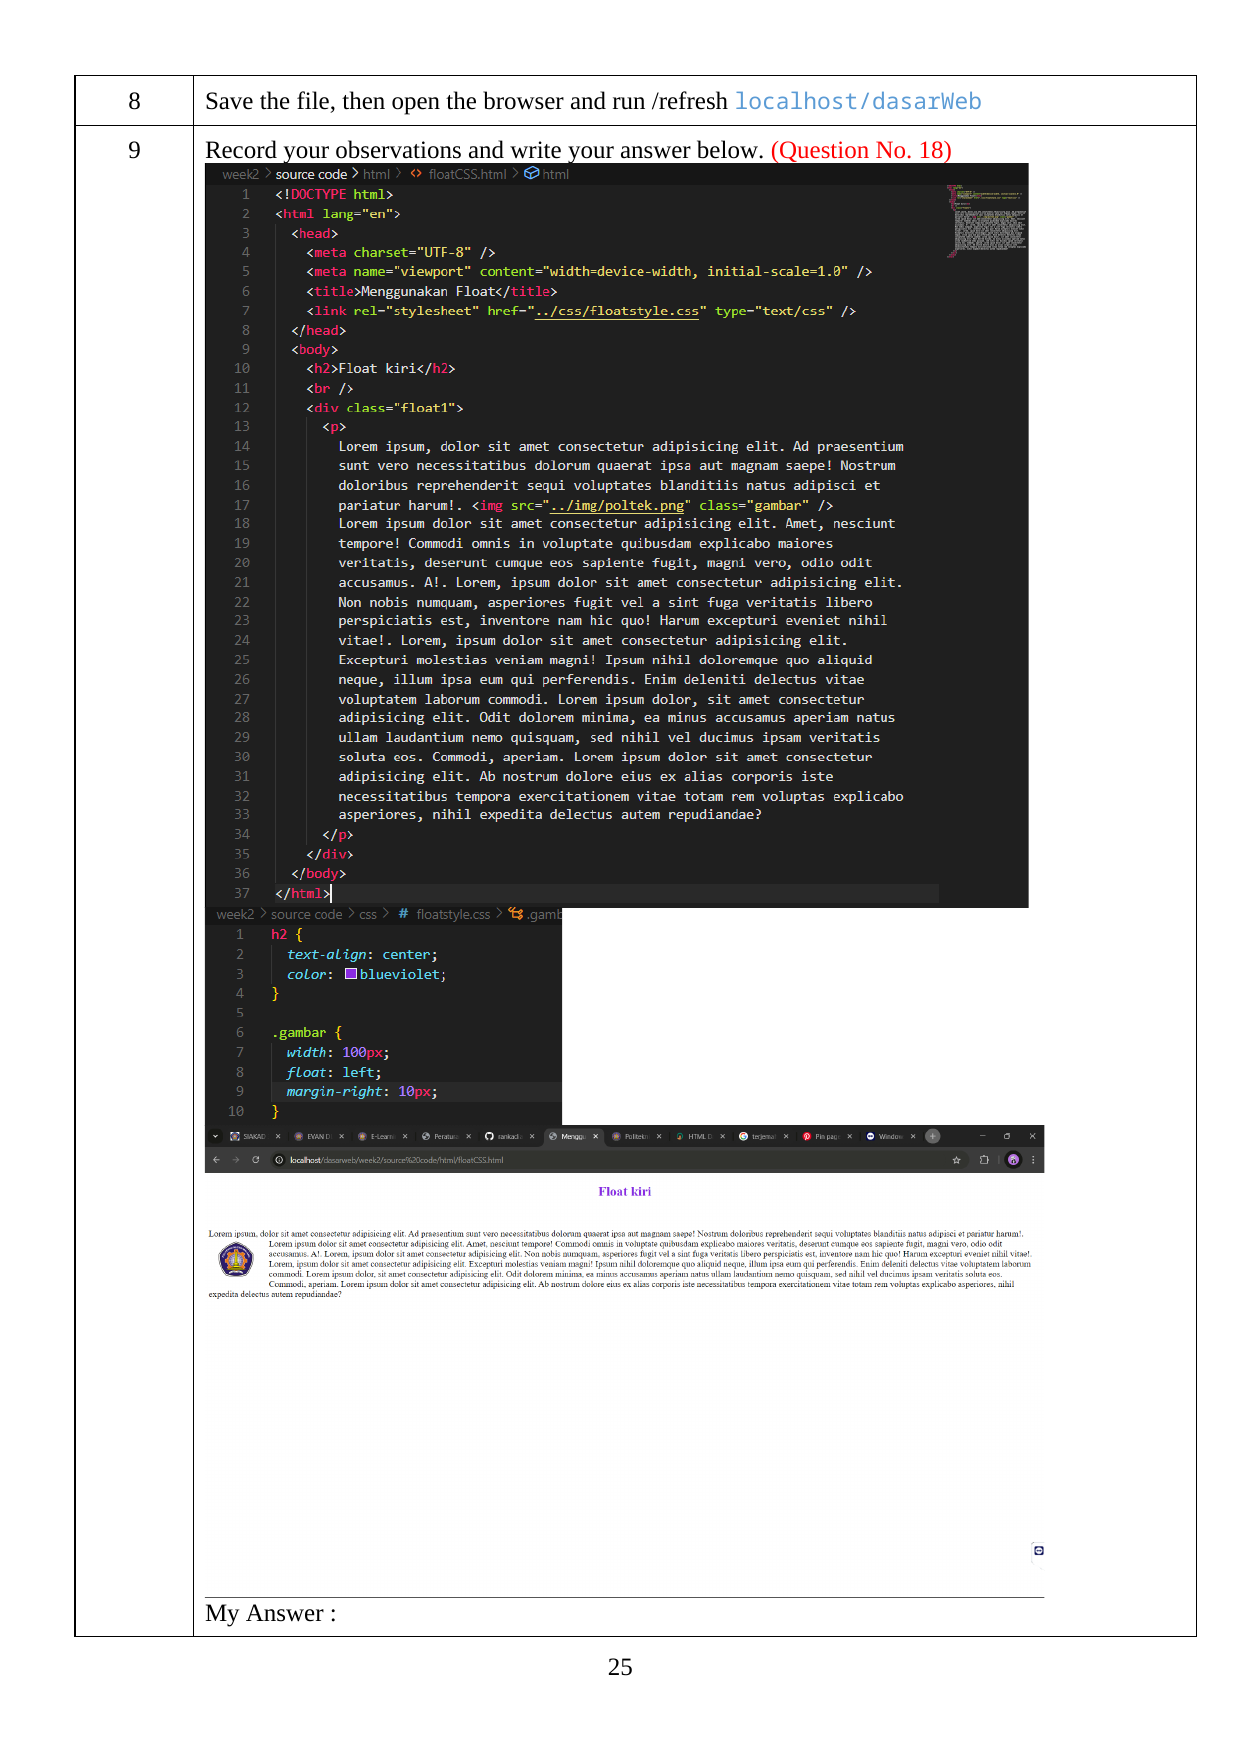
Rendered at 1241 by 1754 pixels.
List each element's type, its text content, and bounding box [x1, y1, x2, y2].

table_cell 9 [76, 126, 193, 1636]
table_cell Save the file, then open the browser and run /refresh localhost/dasarWeb [194, 76, 1196, 125]
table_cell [194, 126, 1196, 1636]
table_cell 8 [76, 76, 193, 125]
picture [204, 163, 1045, 1598]
